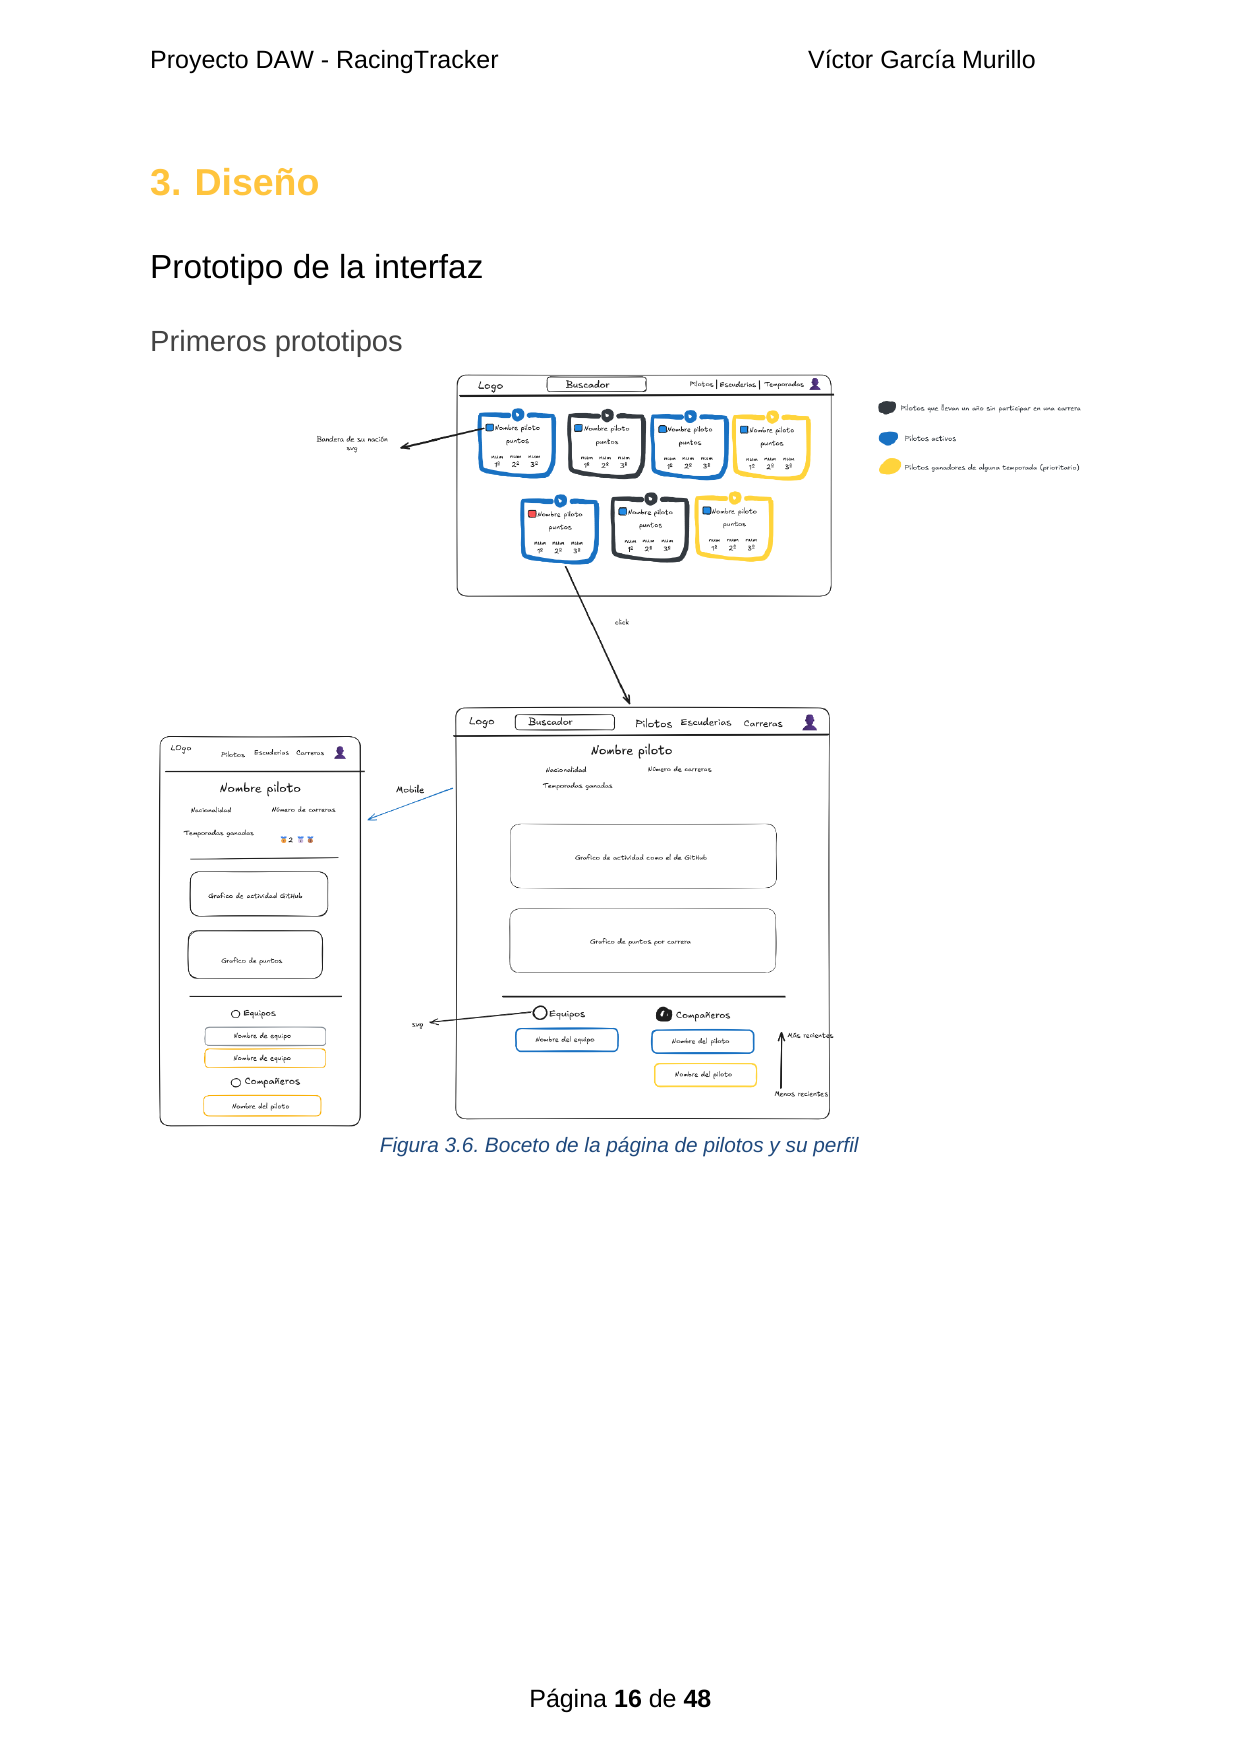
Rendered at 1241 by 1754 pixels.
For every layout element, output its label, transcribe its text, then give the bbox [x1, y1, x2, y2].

subtitle Primeros prototipos [150, 324, 1090, 358]
subtitle Diseño [150, 160, 1090, 203]
picture [156, 371, 1084, 1129]
subtitle Prototipo de la interfaz [150, 247, 1090, 285]
